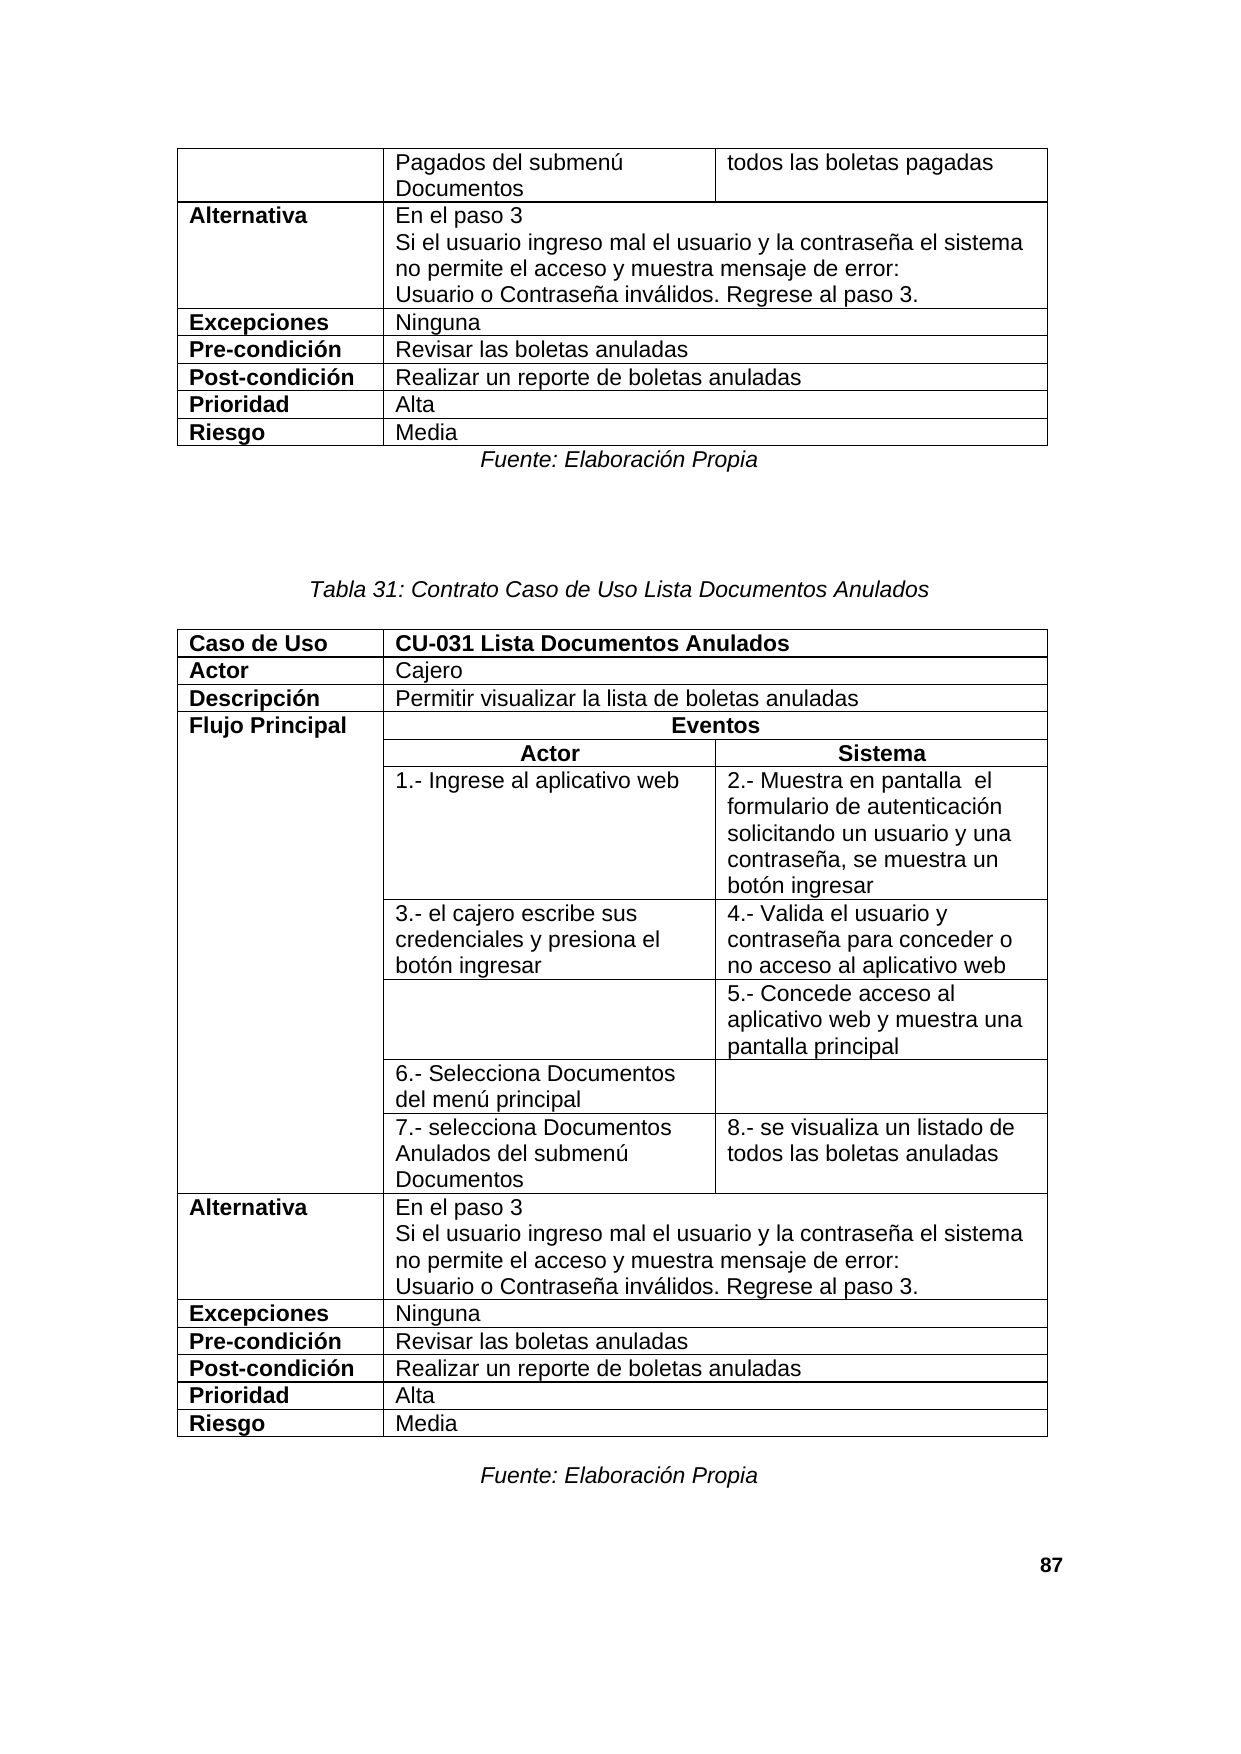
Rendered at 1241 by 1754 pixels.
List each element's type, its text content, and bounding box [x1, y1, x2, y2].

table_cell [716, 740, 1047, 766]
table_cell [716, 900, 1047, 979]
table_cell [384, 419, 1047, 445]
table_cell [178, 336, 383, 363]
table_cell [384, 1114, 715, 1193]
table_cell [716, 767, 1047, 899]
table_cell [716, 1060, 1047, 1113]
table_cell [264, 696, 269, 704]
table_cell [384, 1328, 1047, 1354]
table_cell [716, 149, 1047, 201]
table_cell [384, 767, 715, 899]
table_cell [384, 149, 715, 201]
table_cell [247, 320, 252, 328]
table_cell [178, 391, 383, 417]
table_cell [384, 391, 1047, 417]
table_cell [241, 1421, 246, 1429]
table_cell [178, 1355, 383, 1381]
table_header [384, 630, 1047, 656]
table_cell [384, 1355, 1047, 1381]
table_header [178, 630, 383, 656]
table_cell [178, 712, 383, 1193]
text Fuente: Elaboración Propia [177, 1462, 1063, 1489]
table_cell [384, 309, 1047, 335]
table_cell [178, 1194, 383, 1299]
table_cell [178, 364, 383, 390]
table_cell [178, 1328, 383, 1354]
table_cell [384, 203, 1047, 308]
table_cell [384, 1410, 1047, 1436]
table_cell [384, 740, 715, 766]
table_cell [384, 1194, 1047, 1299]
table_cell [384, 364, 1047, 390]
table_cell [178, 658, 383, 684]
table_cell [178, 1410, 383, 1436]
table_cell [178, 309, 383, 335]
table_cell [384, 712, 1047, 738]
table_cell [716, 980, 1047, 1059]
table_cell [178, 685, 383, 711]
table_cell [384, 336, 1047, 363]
text Tabla 31: Contrato Caso de Uso Lista Documentos Anulados [177, 576, 1063, 603]
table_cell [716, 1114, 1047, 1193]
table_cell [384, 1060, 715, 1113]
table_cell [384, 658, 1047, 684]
text Fuente: Elaboración Propia [177, 446, 1063, 472]
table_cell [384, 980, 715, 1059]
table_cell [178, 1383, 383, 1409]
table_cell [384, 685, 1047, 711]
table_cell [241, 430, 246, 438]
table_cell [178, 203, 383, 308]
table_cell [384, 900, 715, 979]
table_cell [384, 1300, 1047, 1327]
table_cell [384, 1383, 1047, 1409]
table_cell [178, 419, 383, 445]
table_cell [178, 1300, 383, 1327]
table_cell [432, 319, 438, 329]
